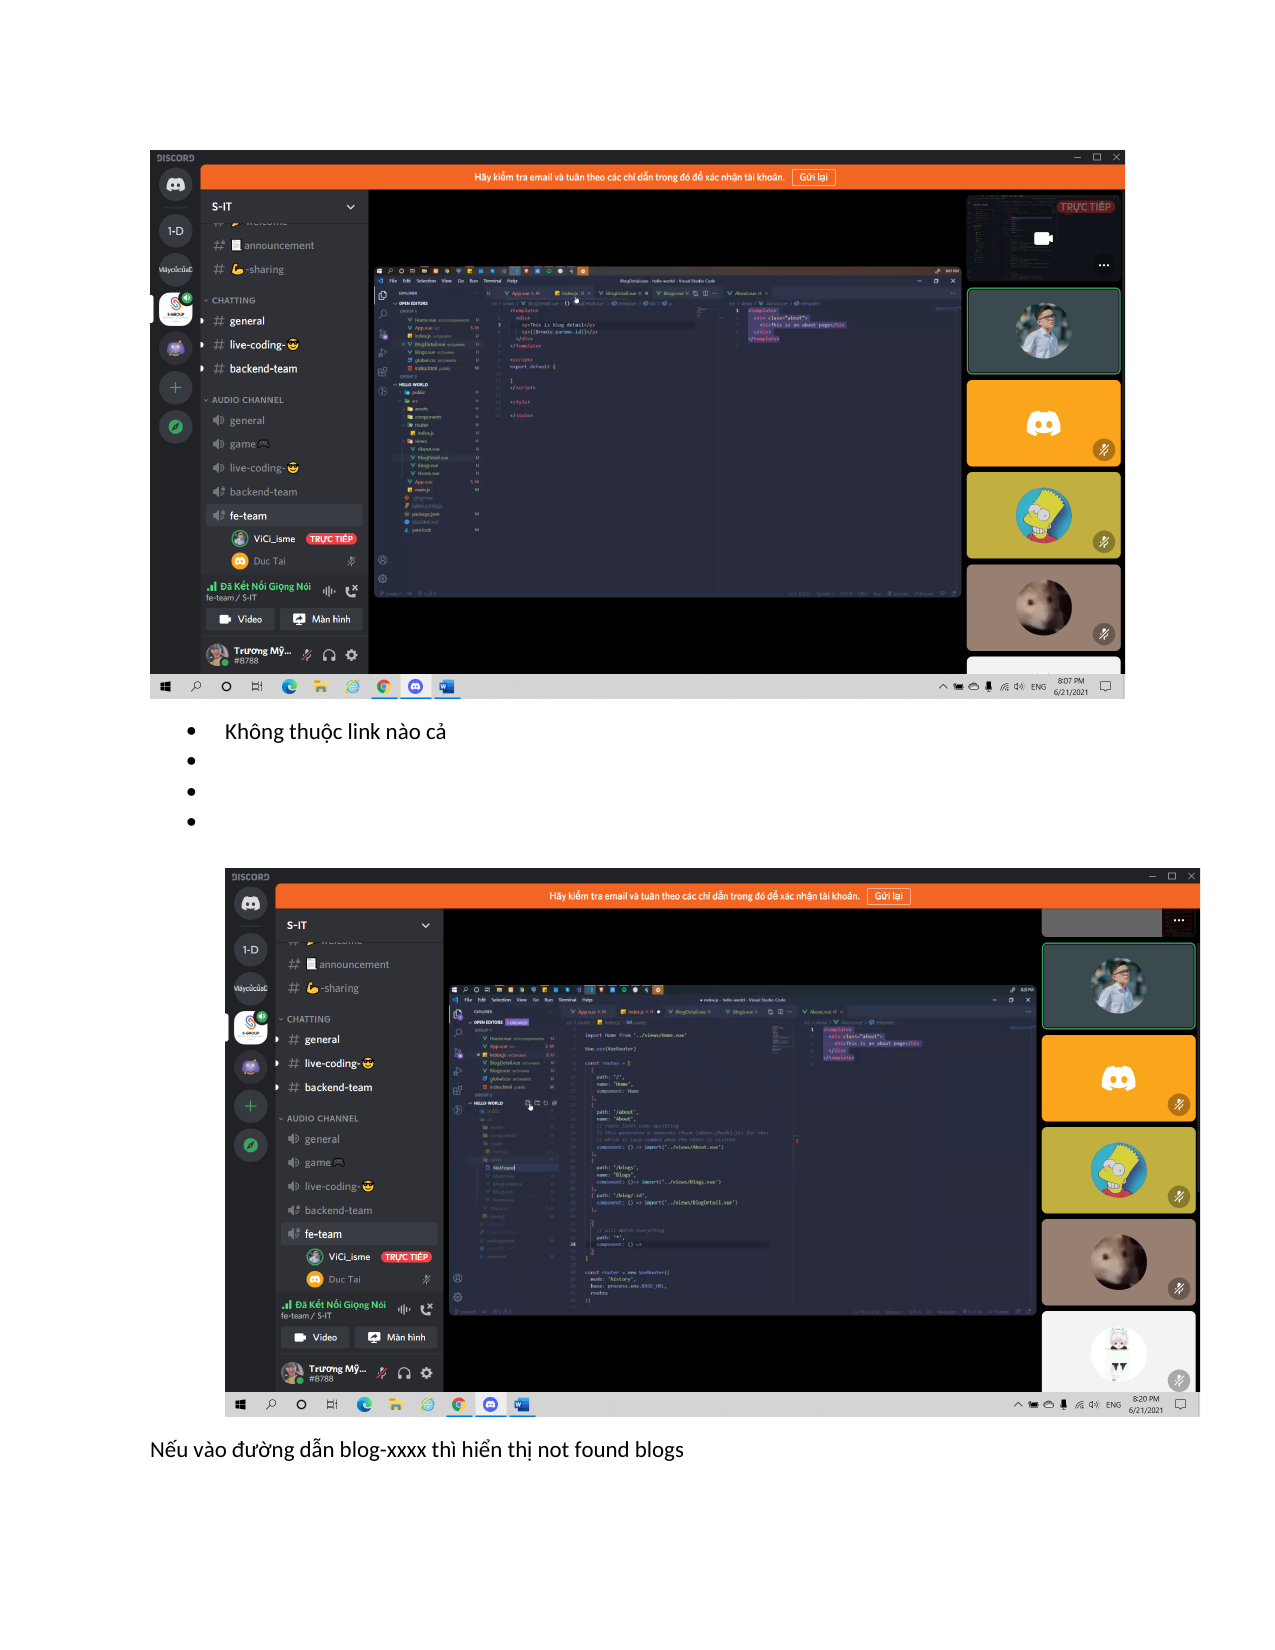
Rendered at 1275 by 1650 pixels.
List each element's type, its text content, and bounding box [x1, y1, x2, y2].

picture [225, 868, 1200, 1417]
picture [150, 150, 1125, 699]
text Nếu vào đường dẫn blog-xxxx thì hiển thị not found blogs [150, 1436, 1125, 1464]
list Không thuộc link nào cả [187, 717, 1125, 745]
